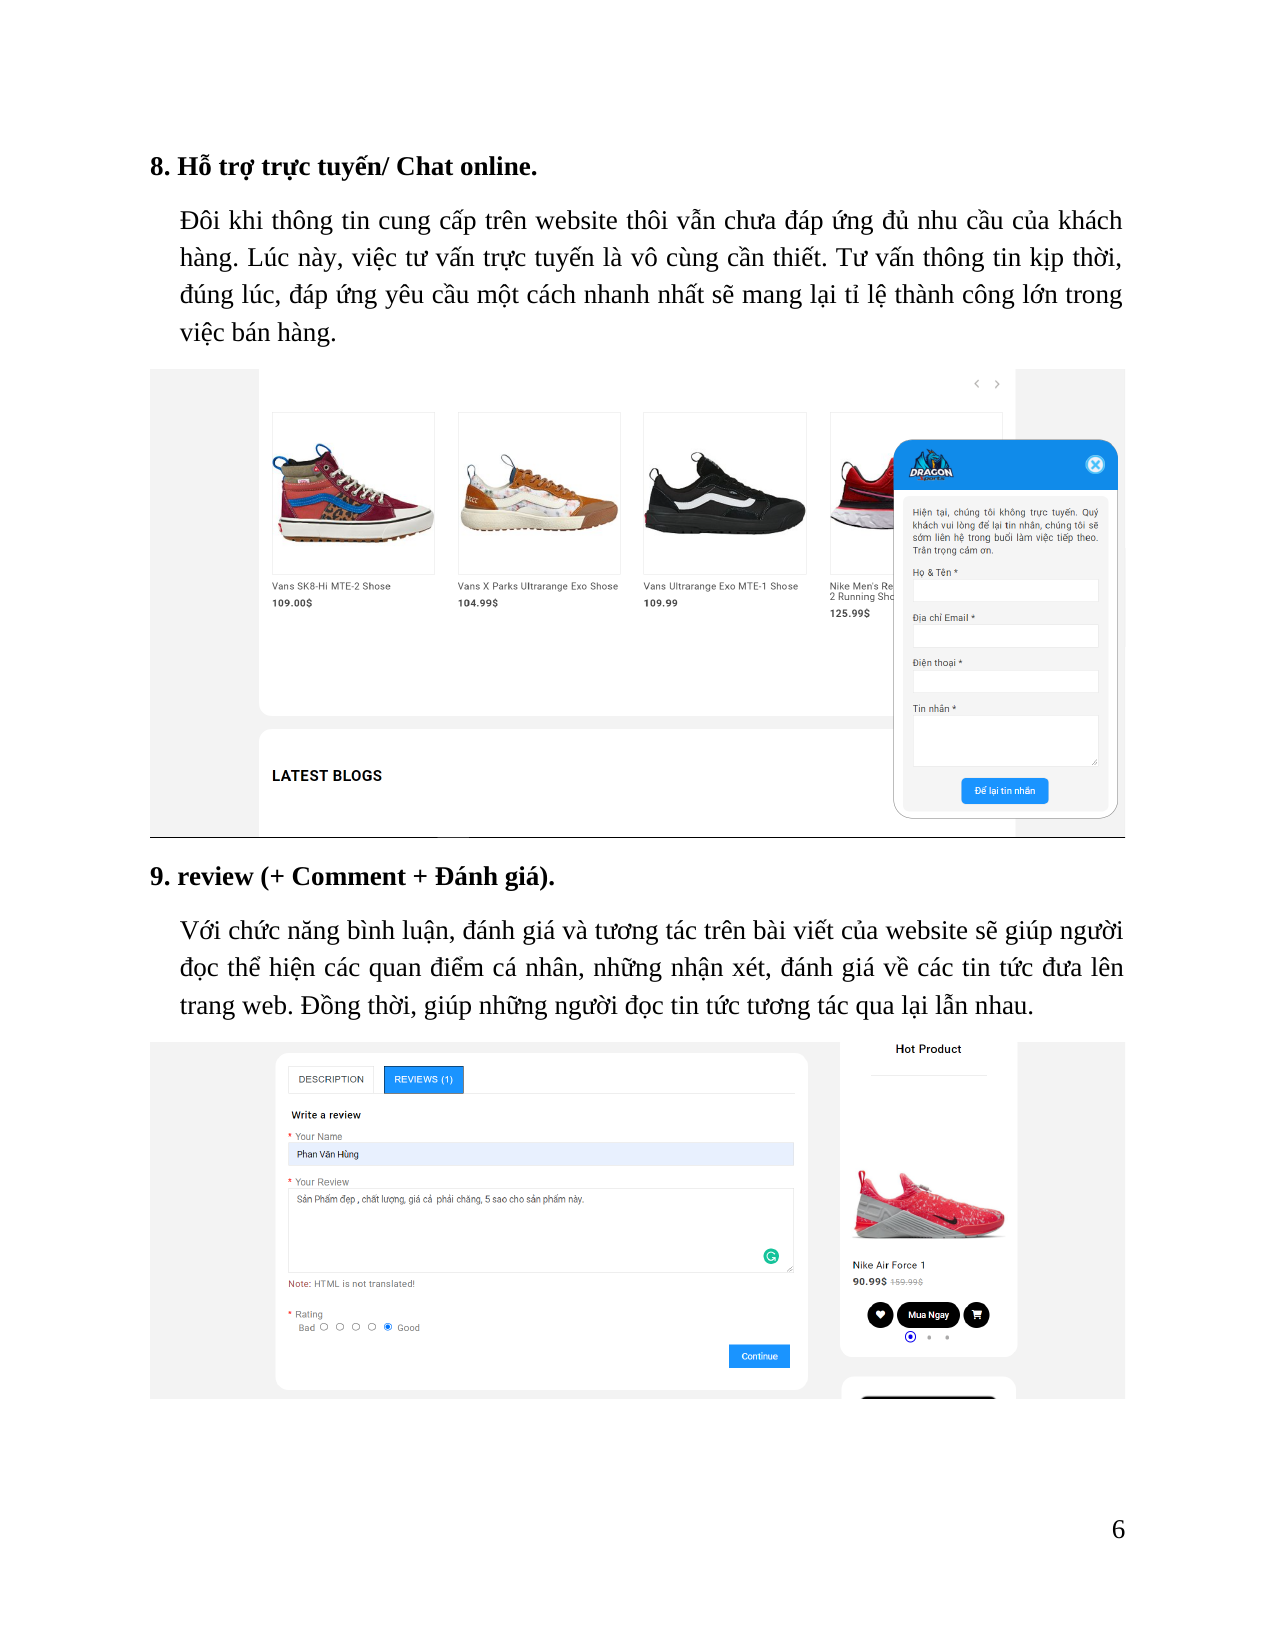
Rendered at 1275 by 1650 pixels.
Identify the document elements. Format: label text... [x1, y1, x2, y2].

picture [150, 369, 1125, 838]
picture [150, 1042, 1125, 1399]
text 8. Hỗ trợ trực tuyến/ Chat online. [150, 150, 1125, 181]
text Với chức năng bình luận, đánh giá và tương tác trên bài viết của website sẽ giúp người đọc thể hiện các quan điểm cá nhân, những nhận xét, đánh giá về các tin tức đưa lên trang web. Đồng thời, giúp những người đọc tin tức tương tác qua lại lẫn nhau. [179, 914, 1125, 1020]
text 9. review (+ Comment + Đánh giá). [150, 860, 1125, 891]
text Đôi khi thông tin cung cấp trên website thôi vẫn chưa đáp ứng đủ nhu cầu của khách hàng. Lúc này, việc tư vấn trực tuyến là vô cùng cần thiết. Tư vấn thông tin kịp thời, đúng lúc, đáp ứng yêu cầu một cách nhanh nhất sẽ mang lại tỉ lệ thành công lớn trong việc bán hàng. [179, 204, 1125, 347]
